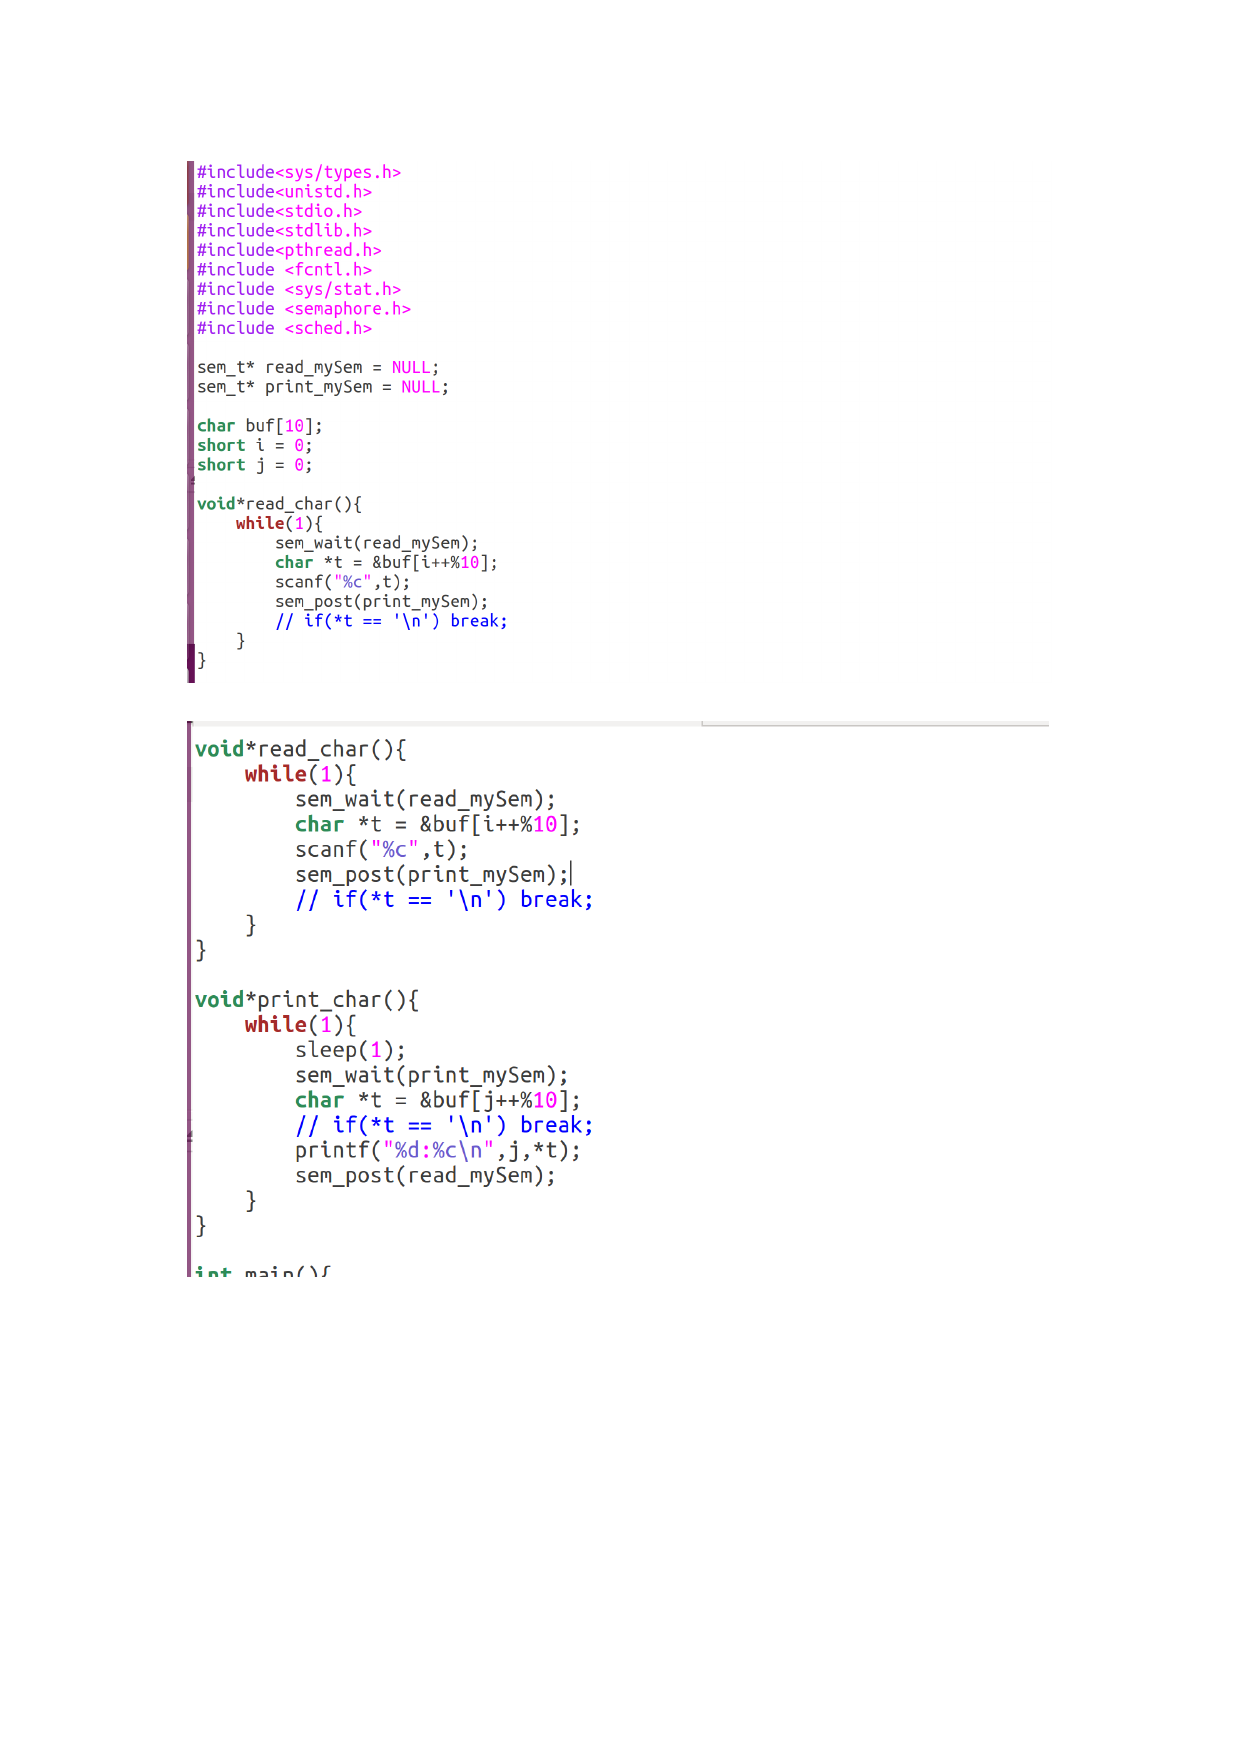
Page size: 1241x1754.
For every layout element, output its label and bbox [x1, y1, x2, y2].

picture [187, 721, 1049, 1277]
picture [187, 161, 1052, 683]
